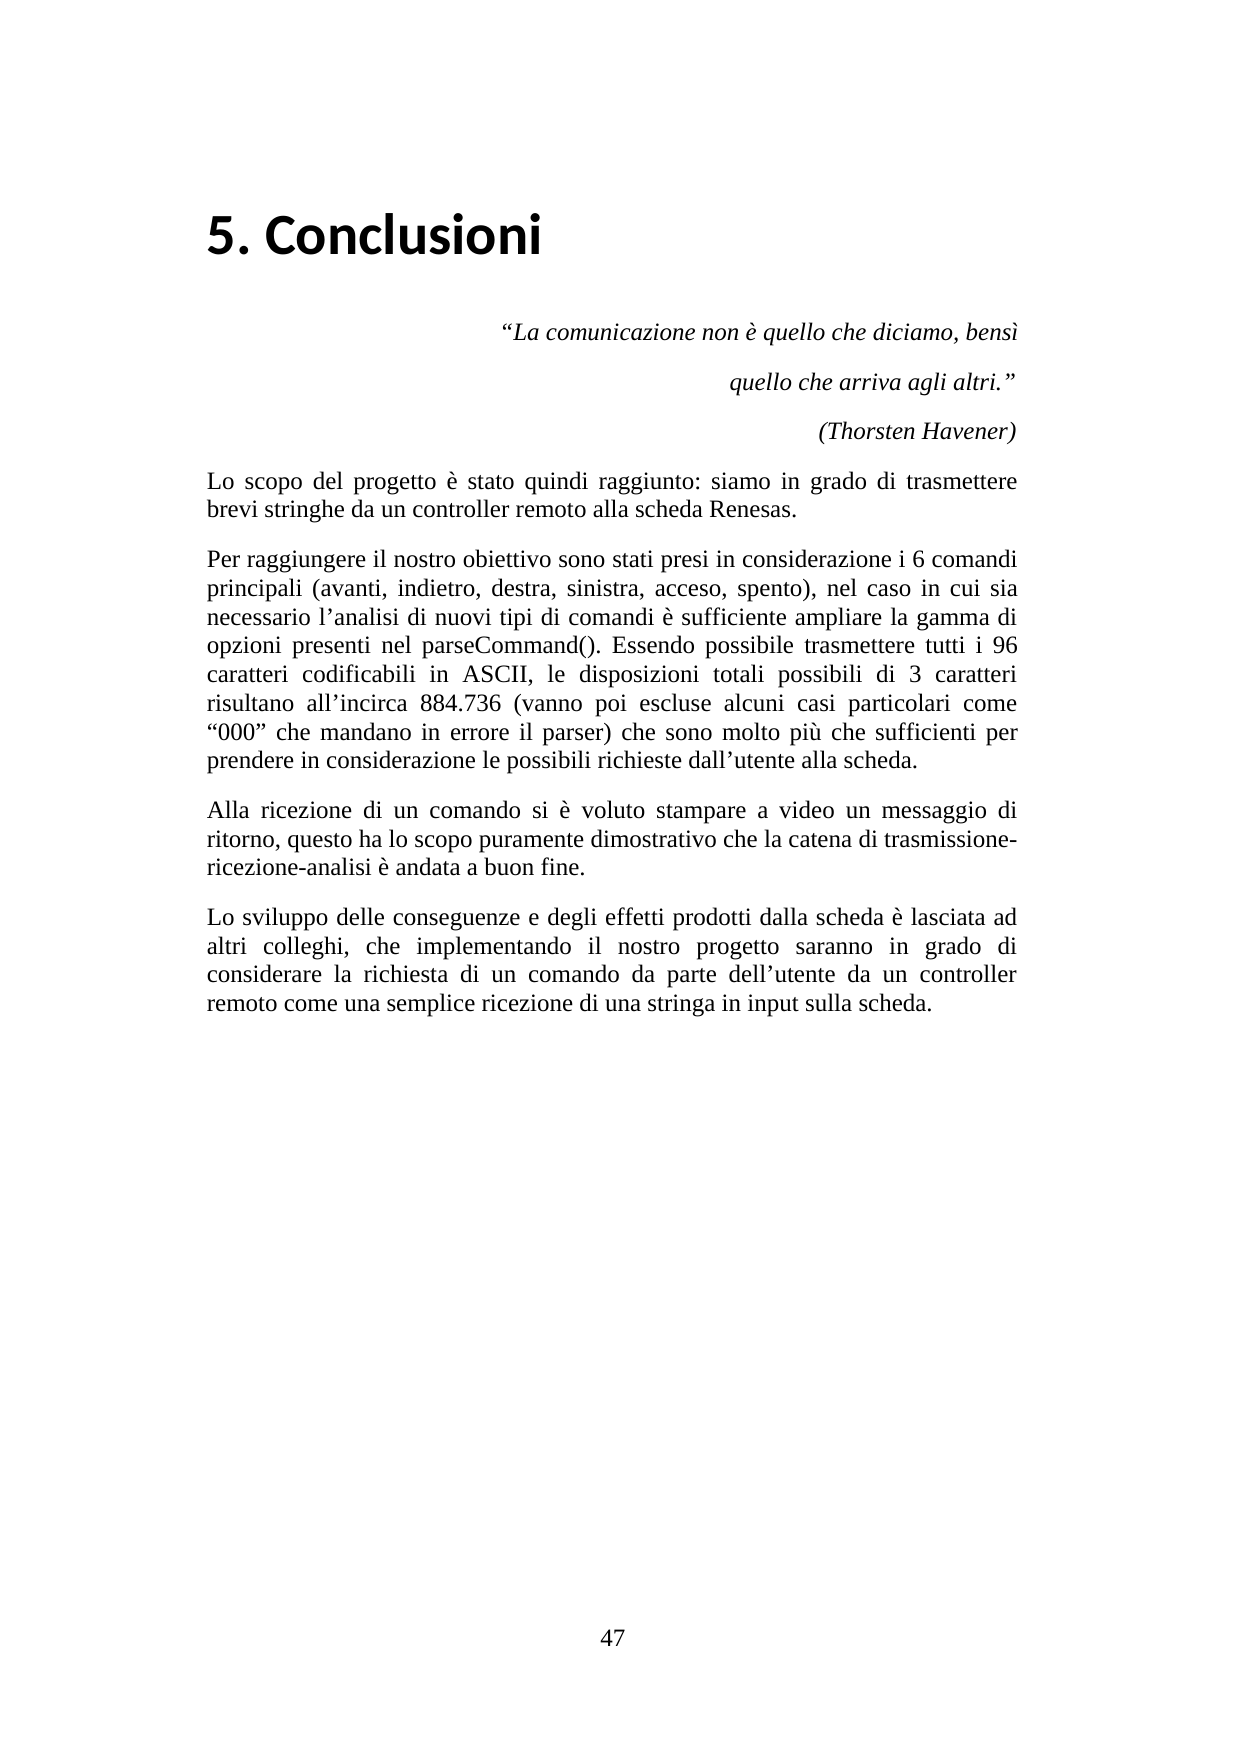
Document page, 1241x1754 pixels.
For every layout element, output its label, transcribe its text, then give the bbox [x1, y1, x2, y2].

text Per raggiungere il nostro obiettivo sono stati presi in considerazione i 6 comandi principali (avanti, indietro, destra, sinistra, acceso, spento), nel caso in cui sia necessario l’analisi di nuovi tipi di comandi è sufficiente ampliare la gamma di opzioni presenti nel parseCommand(). Essendo possibile trasmettere tutti i 96 caratteri codificabili in ASCII, le disposizioni totali possibili di 3 caratteri risultano all’incirca 884.736 (vanno poi escluse alcuni casi particolari come “000” che mandano in errore il parser) che sono molto più che sufficienti per prendere in considerazione le possibili richieste dall’utente alla scheda. [207, 544, 1018, 774]
text quello che arriva agli altri.” [207, 367, 1018, 395]
text “La comunicazione non è quello che diciamo, bensì [207, 317, 1018, 346]
text Lo scopo del progetto è stato quindi raggiunto: siamo in grado di trasmettere brevi stringhe da un controller remoto alla scheda Renesas. [207, 466, 1018, 523]
text (Thorsten Havener) [207, 416, 1018, 445]
text Lo sviluppo delle conseguenze e degli effetti prodotti dalla scheda è lasciata ad altri colleghi, che implementando il nostro progetto saranno in grado di considerare la richiesta di un comando da parte dell’utente da un controller remoto come una semplice ricezione di una stringa in input sulla scheda. [207, 902, 1018, 1017]
text Alla ricezione di un comando si è voluto stampare a video un messaggio di ritorno, questo ha lo scopo puramente dimostrativo che la catena di trasmissione-ricezione-analisi è andata a buon fine. [207, 795, 1018, 881]
subtitle 5. Conclusioni [207, 198, 1018, 269]
